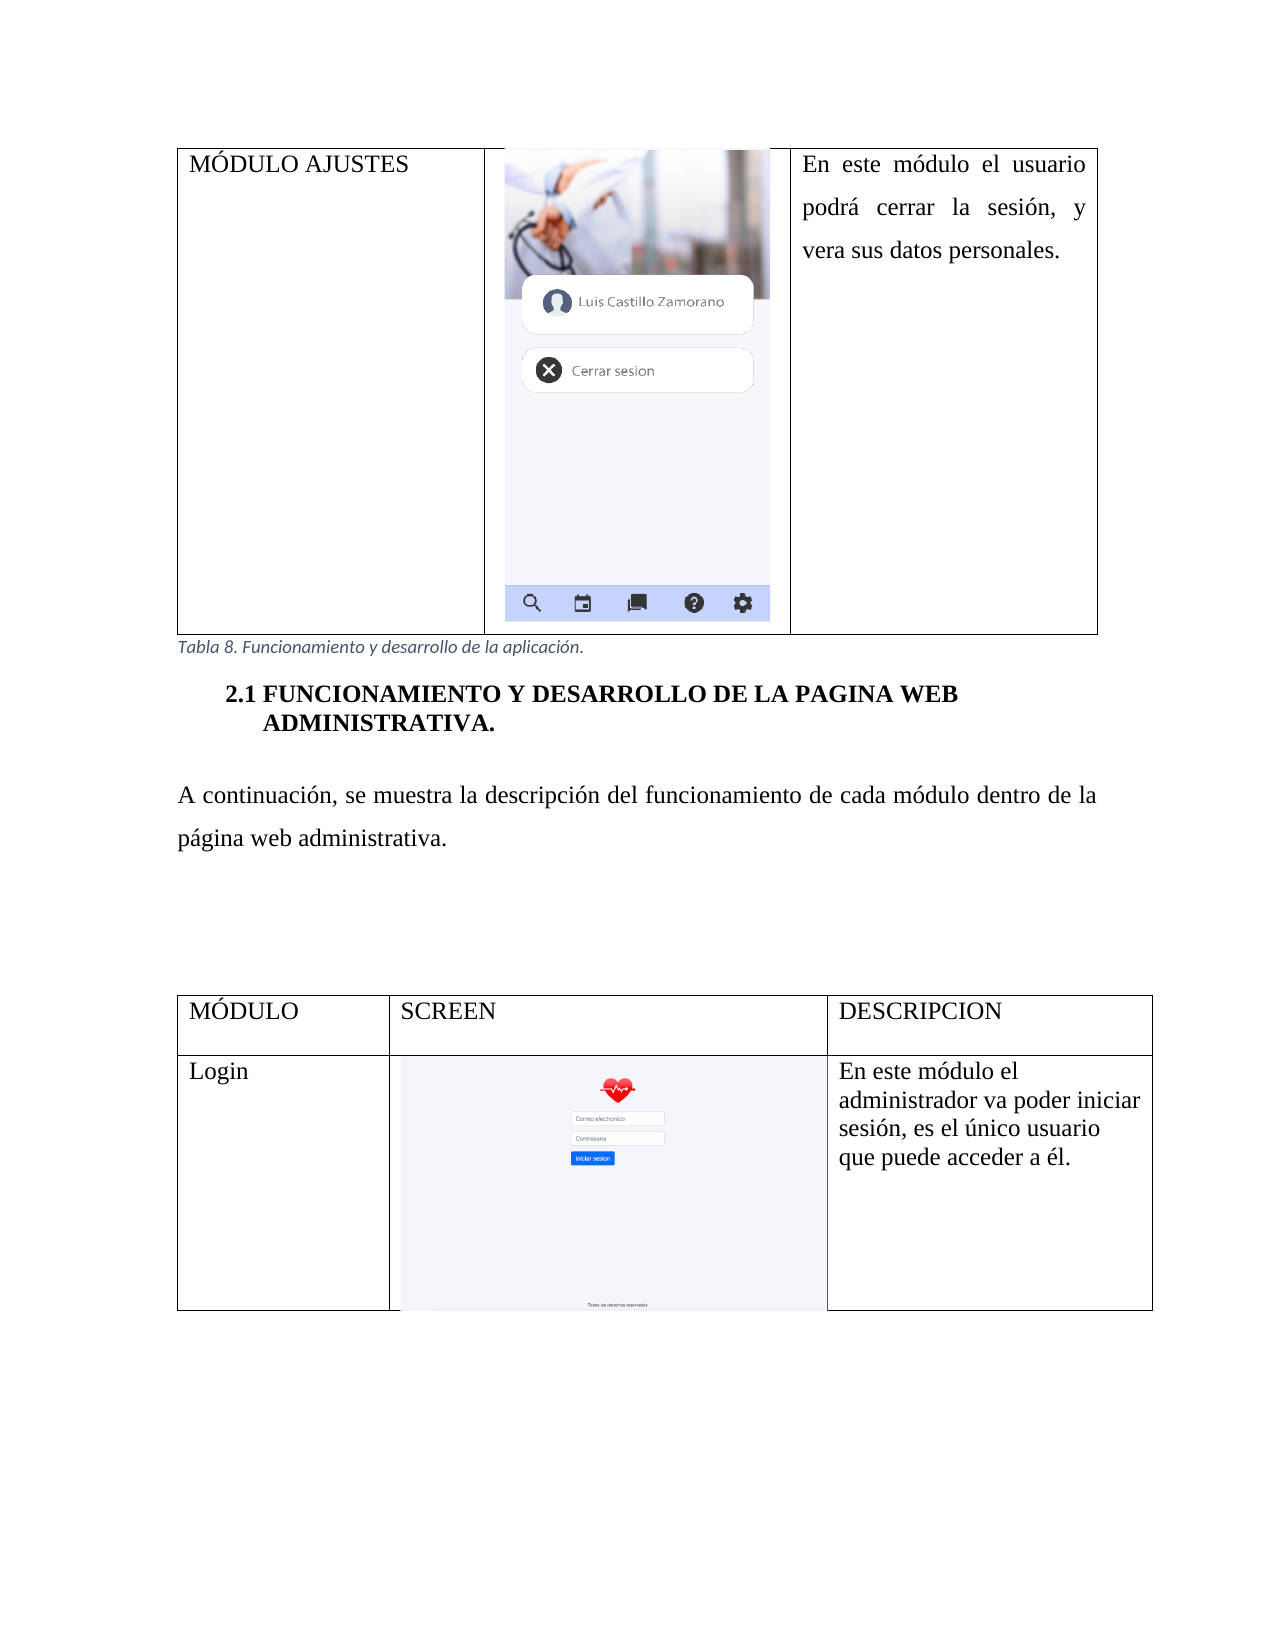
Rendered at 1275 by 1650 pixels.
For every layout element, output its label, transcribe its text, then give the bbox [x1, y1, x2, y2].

table_header DESCRIPCION [828, 996, 1152, 1055]
table_header SCREEN [390, 996, 827, 1055]
text Tabla 8. Funcionamiento y desarrollo de la aplicación. [177, 635, 1098, 658]
subtitle 2.1 FUNCIONAMIENTO Y DESARROLLO DE LA PAGINA WEB ADMINISTRATIVA. [225, 679, 1098, 737]
table_cell [390, 1056, 400, 1310]
picture [400, 1056, 828, 1311]
table_header MÓDULO [178, 996, 389, 1055]
table_cell En este módulo el administrador va poder iniciar sesión, es el único usuario que puede acceder a él. [828, 1056, 1152, 1310]
table_cell Login [178, 1056, 389, 1310]
text A continuación, se muestra la descripción del funcionamiento de cada módulo dentro de la página web administrativa. [177, 780, 1098, 852]
picture [504, 148, 771, 622]
table_cell MÓDULO AJUSTES [178, 149, 484, 634]
table_cell En este módulo el usuario podrá cerrar la sesión, y vera sus datos personales. [791, 149, 1097, 634]
table_cell [485, 149, 790, 634]
